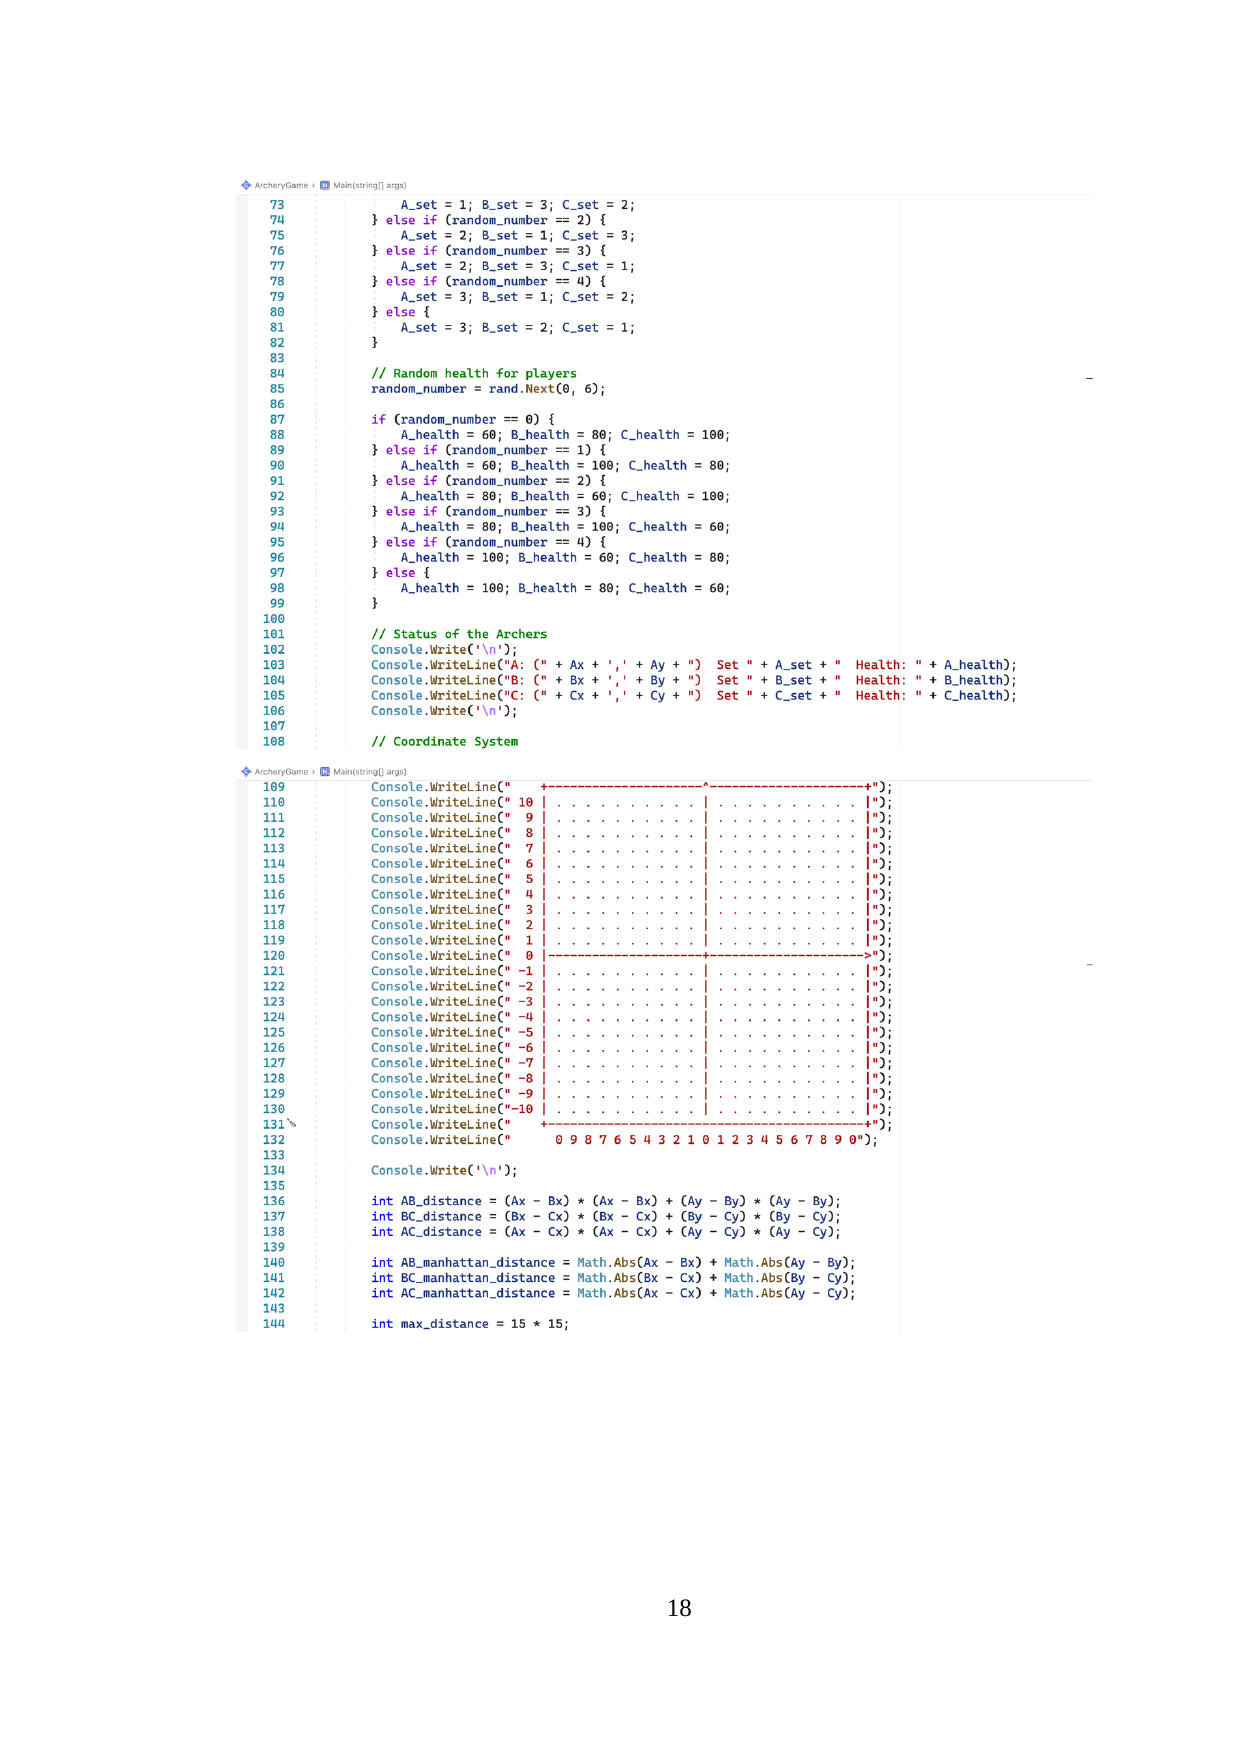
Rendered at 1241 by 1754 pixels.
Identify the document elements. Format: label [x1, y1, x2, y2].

picture [236, 762, 1093, 1332]
picture [236, 177, 1093, 749]
